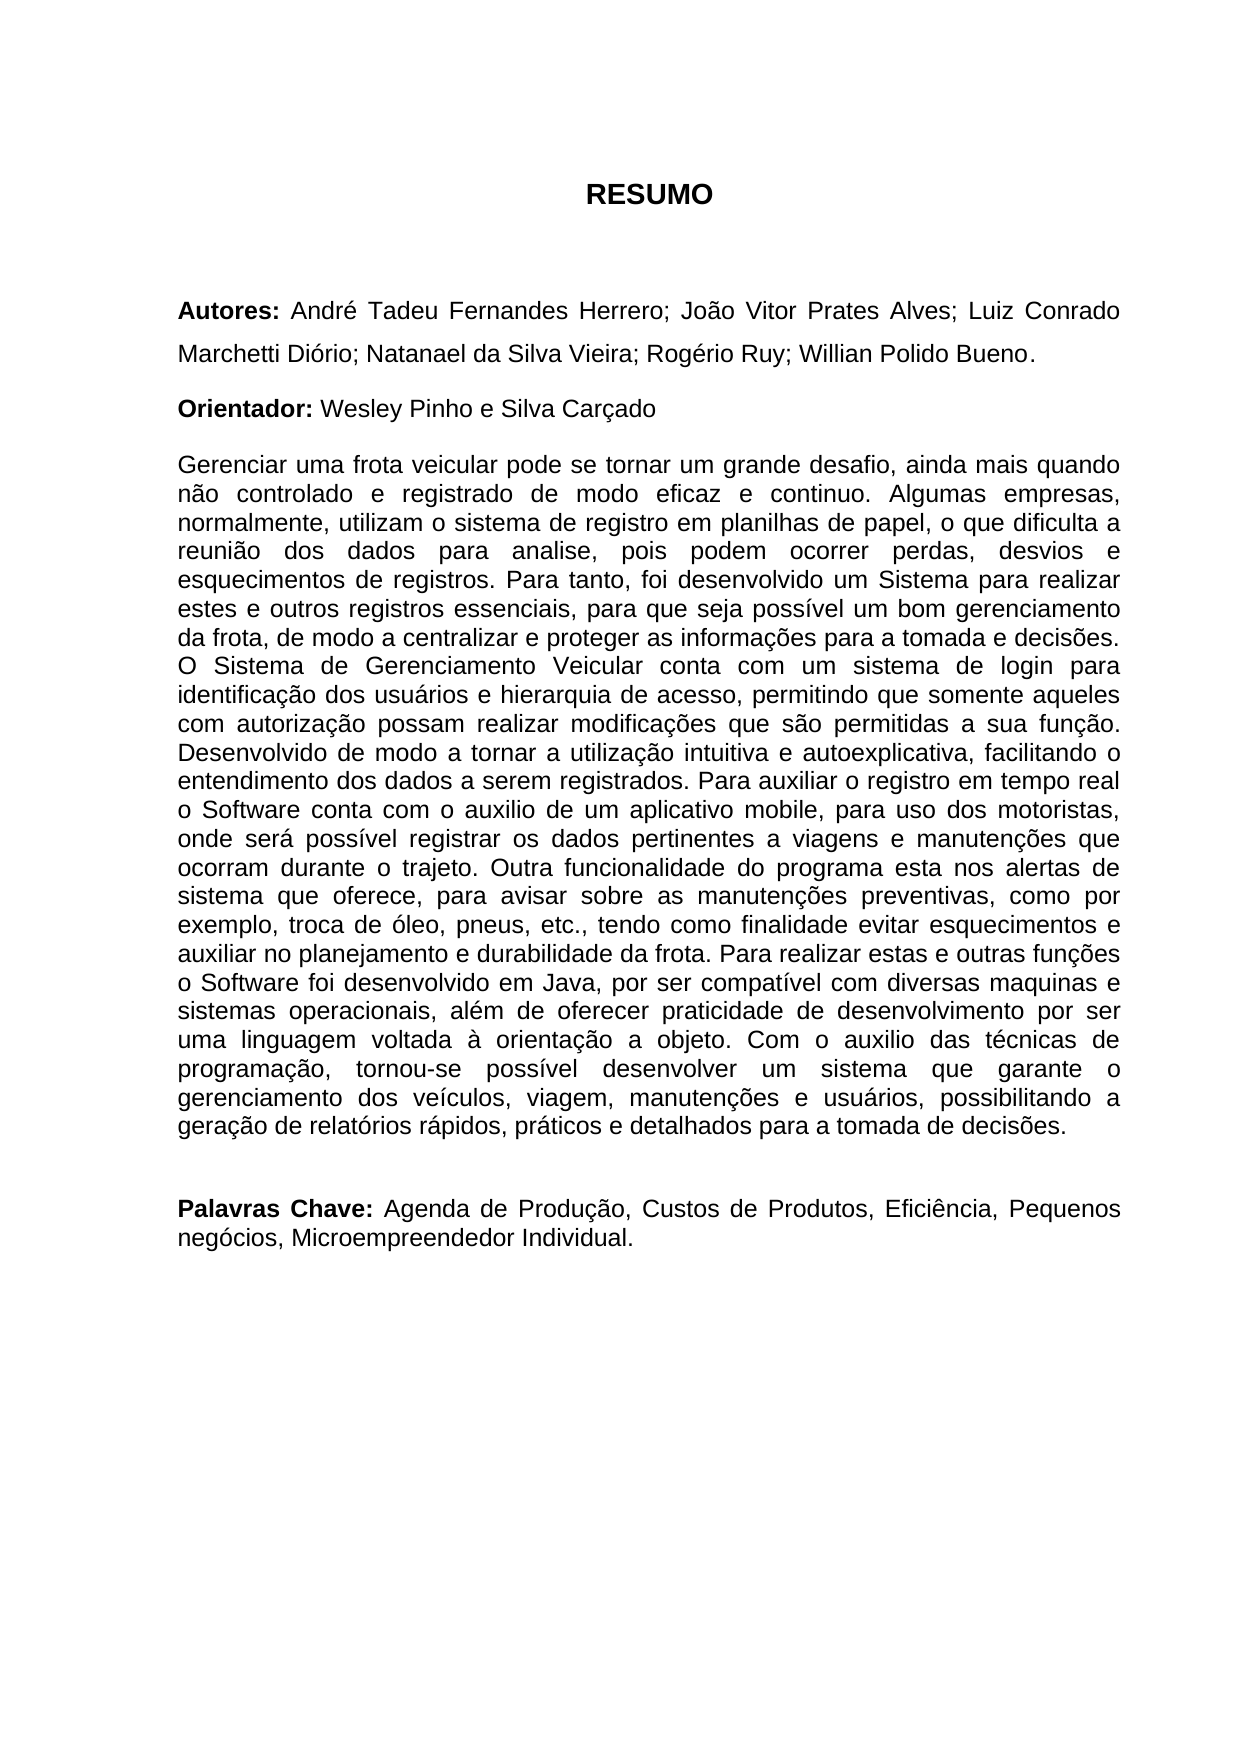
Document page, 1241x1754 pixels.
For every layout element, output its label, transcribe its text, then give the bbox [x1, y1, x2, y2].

text Orientador: Wesley Pinho e Silva Carçado [177, 394, 1122, 423]
text Gerenciar uma frota veicular pode se tornar um grande desafio, ainda mais quando não controlado e registrado de modo eficaz e continuo. Algumas empresas, normalmente, utilizam o sistema de registro em planilhas de papel, o que dificulta a reunião dos dados para analise, pois podem ocorrer perdas, desvios e esquecimentos de registros. Para tanto, foi desenvolvido um Sistema para realizar estes e outros registros essenciais, para que seja possível um bom gerenciamento da frota, de modo a centralizar e proteger as informações para a tomada e decisões. O Sistema de Gerenciamento Veicular conta com um sistema de login para identificação dos usuários e hierarquia de acesso, permitindo que somente aqueles com autorização possam realizar modificações que são permitidas a sua função. Desenvolvido de modo a tornar a utilização intuitiva e autoexplicativa, facilitando o entendimento dos dados a serem registrados. Para auxiliar o registro em tempo real o Software conta com o auxilio de um aplicativo mobile, para uso dos motoristas, onde será possível registrar os dados pertinentes a viagens e manutenções que ocorram durante o trajeto. Outra funcionalidade do programa esta nos alertas de sistema que oferece, para avisar sobre as manutenções preventivas, como por exemplo, troca de óleo, pneus, etc., tendo como finalidade evitar esquecimentos e auxiliar no planejamento e durabilidade da frota. Para realizar estas e outras funções o Software foi desenvolvido em Java, por ser compatível com diversas maquinas e sistemas operacionais, além de oferecer praticidade de desenvolvimento por ser uma linguagem voltada à orientação a objeto. Com o auxilio das técnicas de programação, tornou-se possível desenvolver um sistema que garante o gerenciamento dos veículos, viagem, manutenções e usuários, possibilitando a geração de relatórios rápidos, práticos e detalhados para a tomada de decisões. [177, 450, 1122, 1140]
text RESUMO [177, 177, 1122, 211]
text Autores: André Tadeu Fernandes Herrero; João Vitor Prates Alves; Luiz Conrado Marchetti Diório; Natanael da Silva Vieira; Rogério Ruy; Willian Polido Bueno. [177, 296, 1122, 367]
text Palavras Chave: Agenda de Produção, Custos de Produtos, Eficiência, Pequenos negócios, Microempreendedor Individual. [177, 1194, 1122, 1251]
